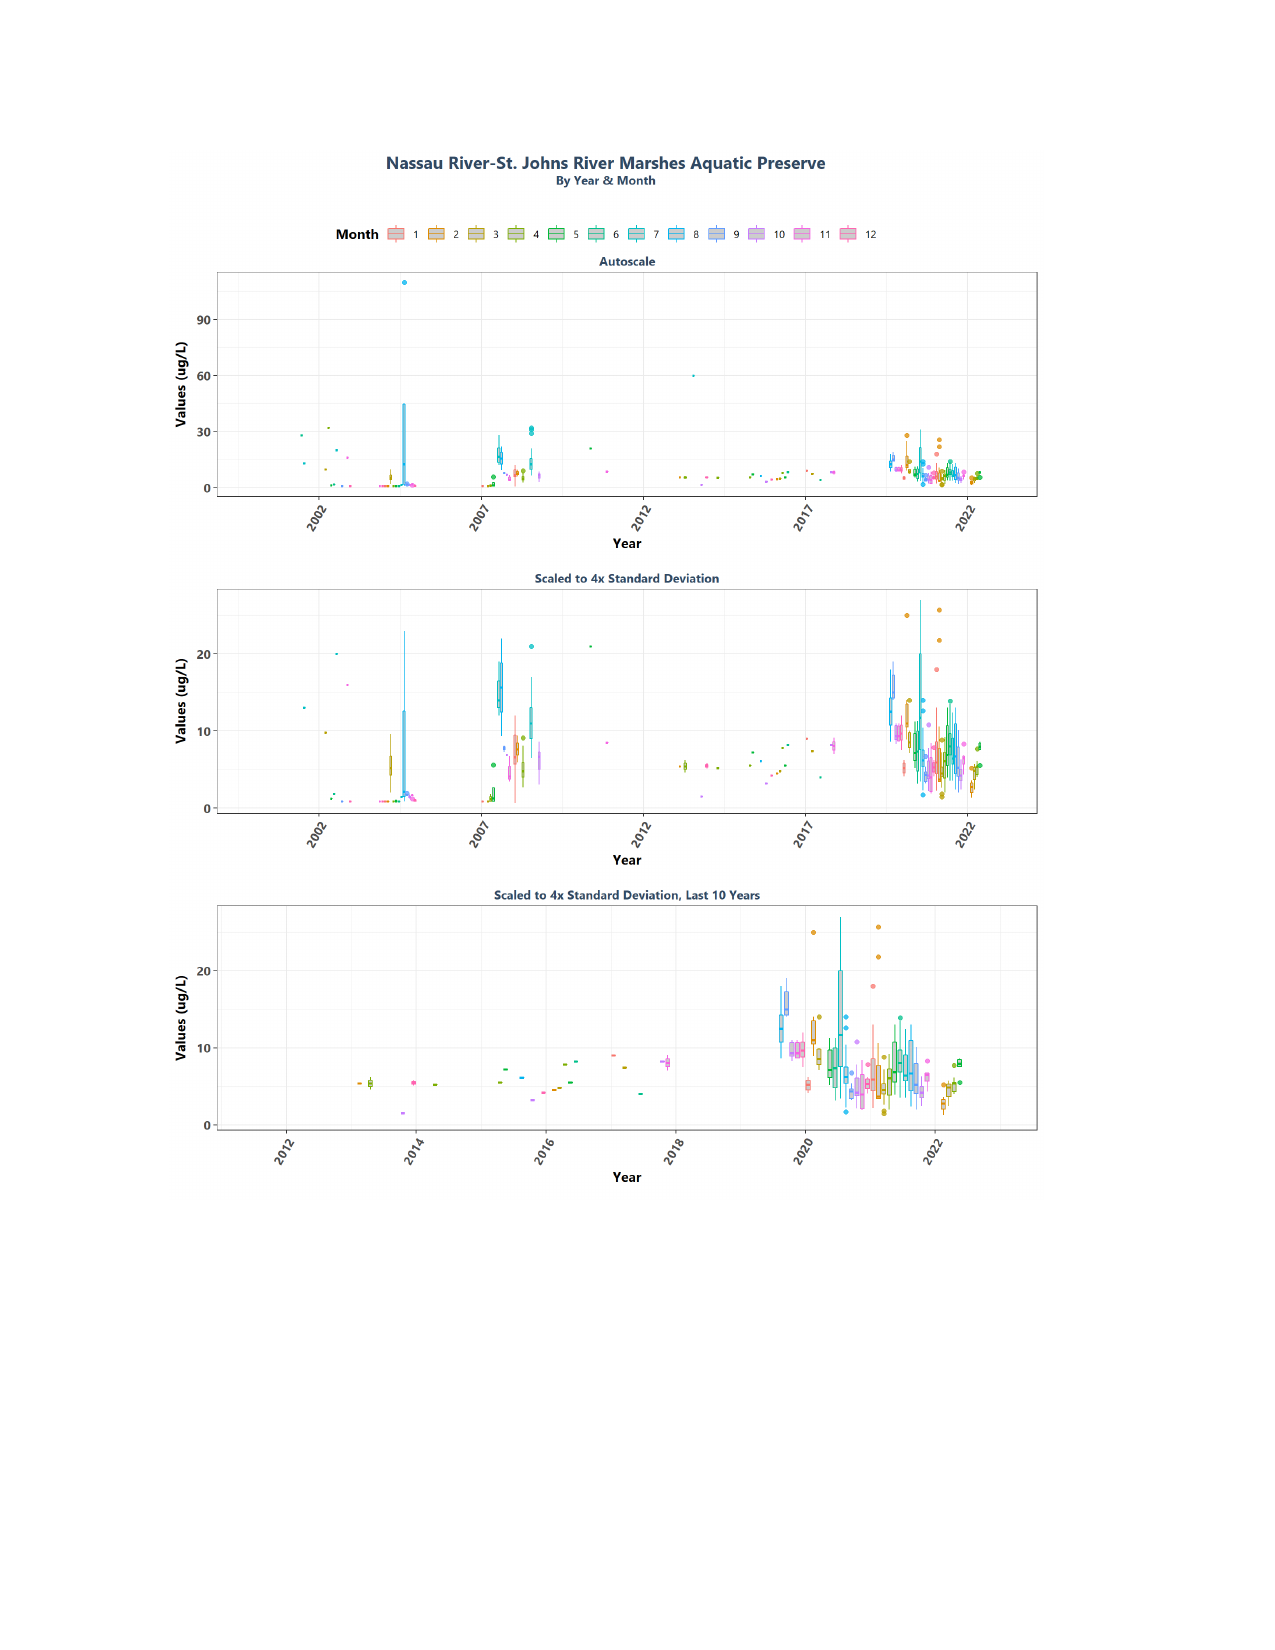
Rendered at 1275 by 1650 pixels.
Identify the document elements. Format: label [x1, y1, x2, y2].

picture [168, 150, 1044, 1200]
